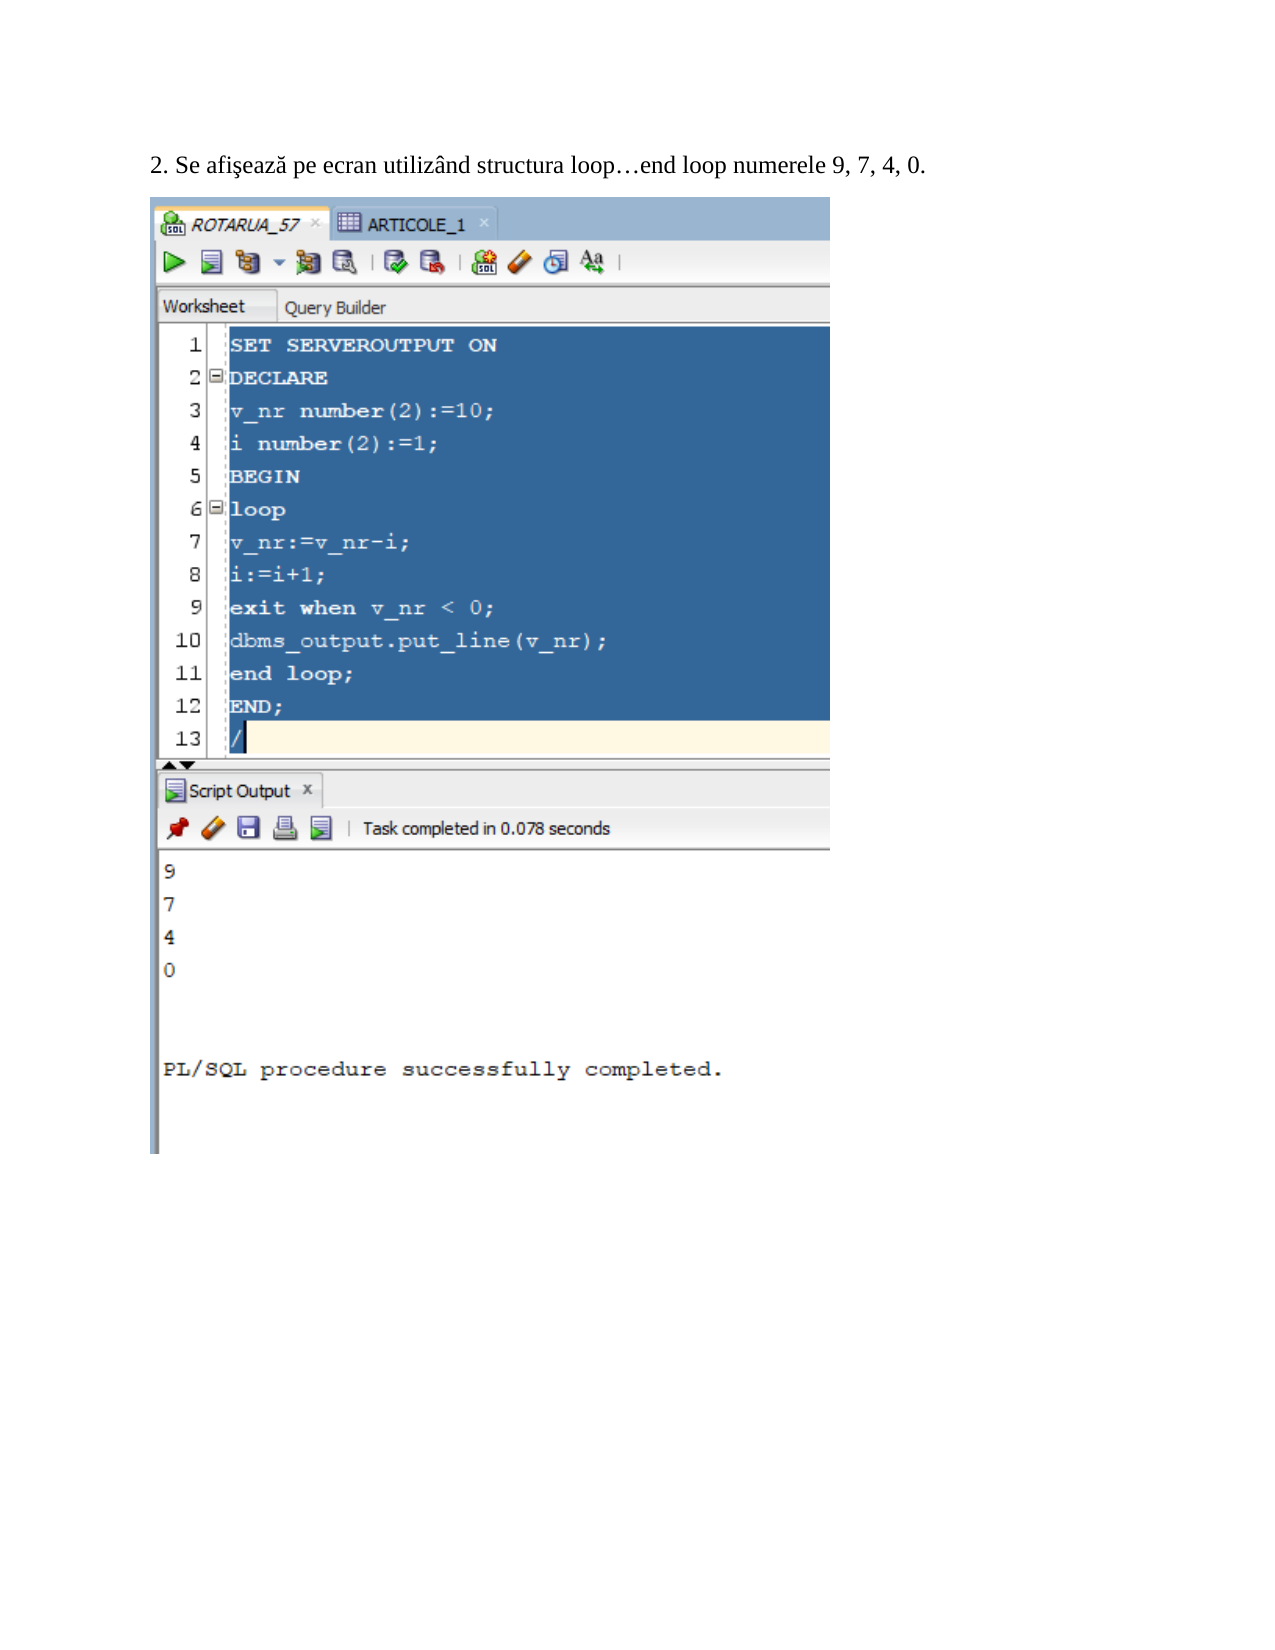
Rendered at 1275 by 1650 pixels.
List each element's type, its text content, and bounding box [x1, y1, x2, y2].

text 2. Se afişează pe ecran utilizând structura loop…end loop numerele 9, 7, 4, 0. [150, 150, 1125, 179]
picture [150, 197, 830, 1154]
